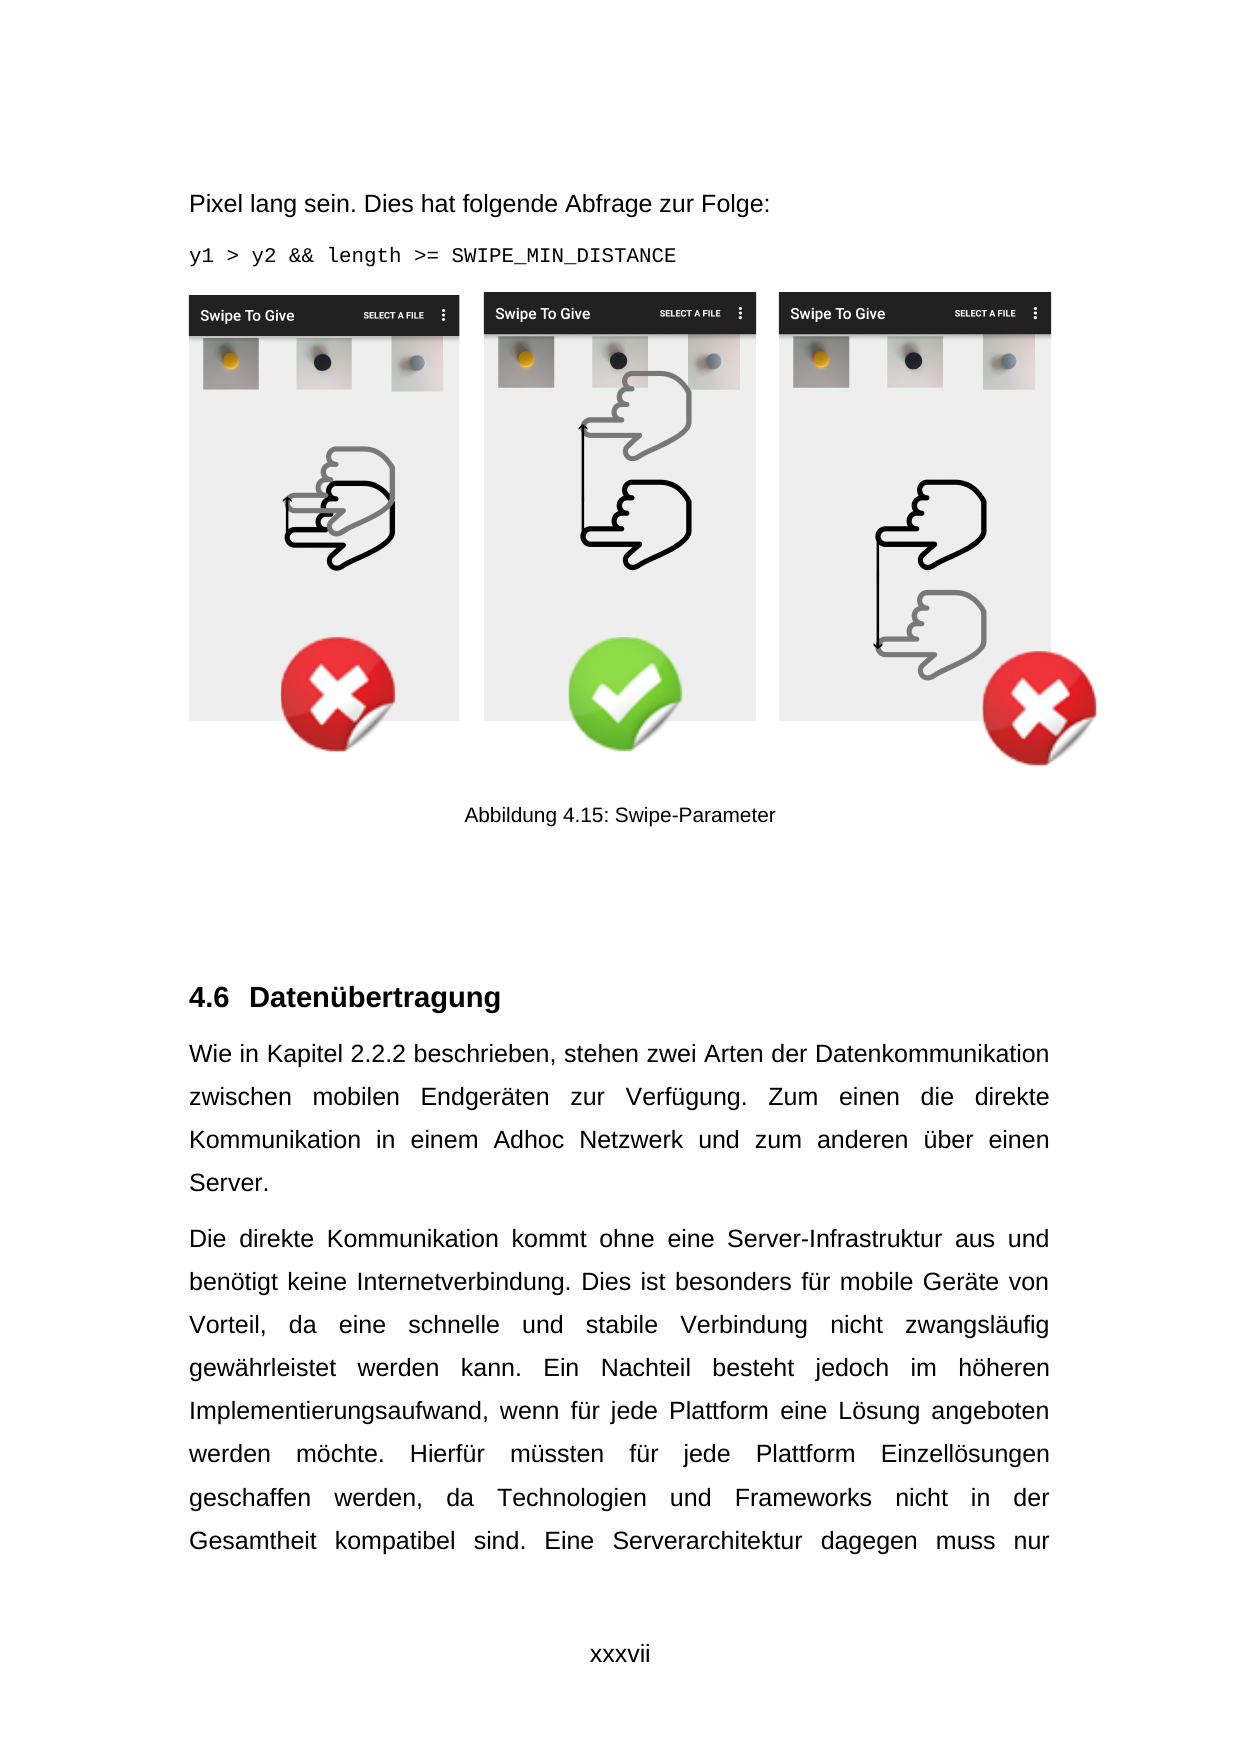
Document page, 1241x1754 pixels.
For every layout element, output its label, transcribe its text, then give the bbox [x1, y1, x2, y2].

picture [188, 295, 460, 771]
picture [483, 292, 757, 771]
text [189, 1224, 1051, 1554]
text Wie in Kapitel 2.2.2 beschrieben, stehen zwei Arten der Datenkommunikation zwischen mobilen Endgeräten zur Verfügung. Zum einen die direkte Kommunikation in einem Adhoc Netzwerk und zum anderen über einen Server. [189, 1039, 1051, 1197]
text y1 > y2 && length >= SWIPE_MIN_DISTANCE [189, 244, 1051, 268]
subtitle Datenübertragung [189, 980, 1051, 1014]
picture [778, 292, 1118, 785]
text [189, 189, 1051, 218]
